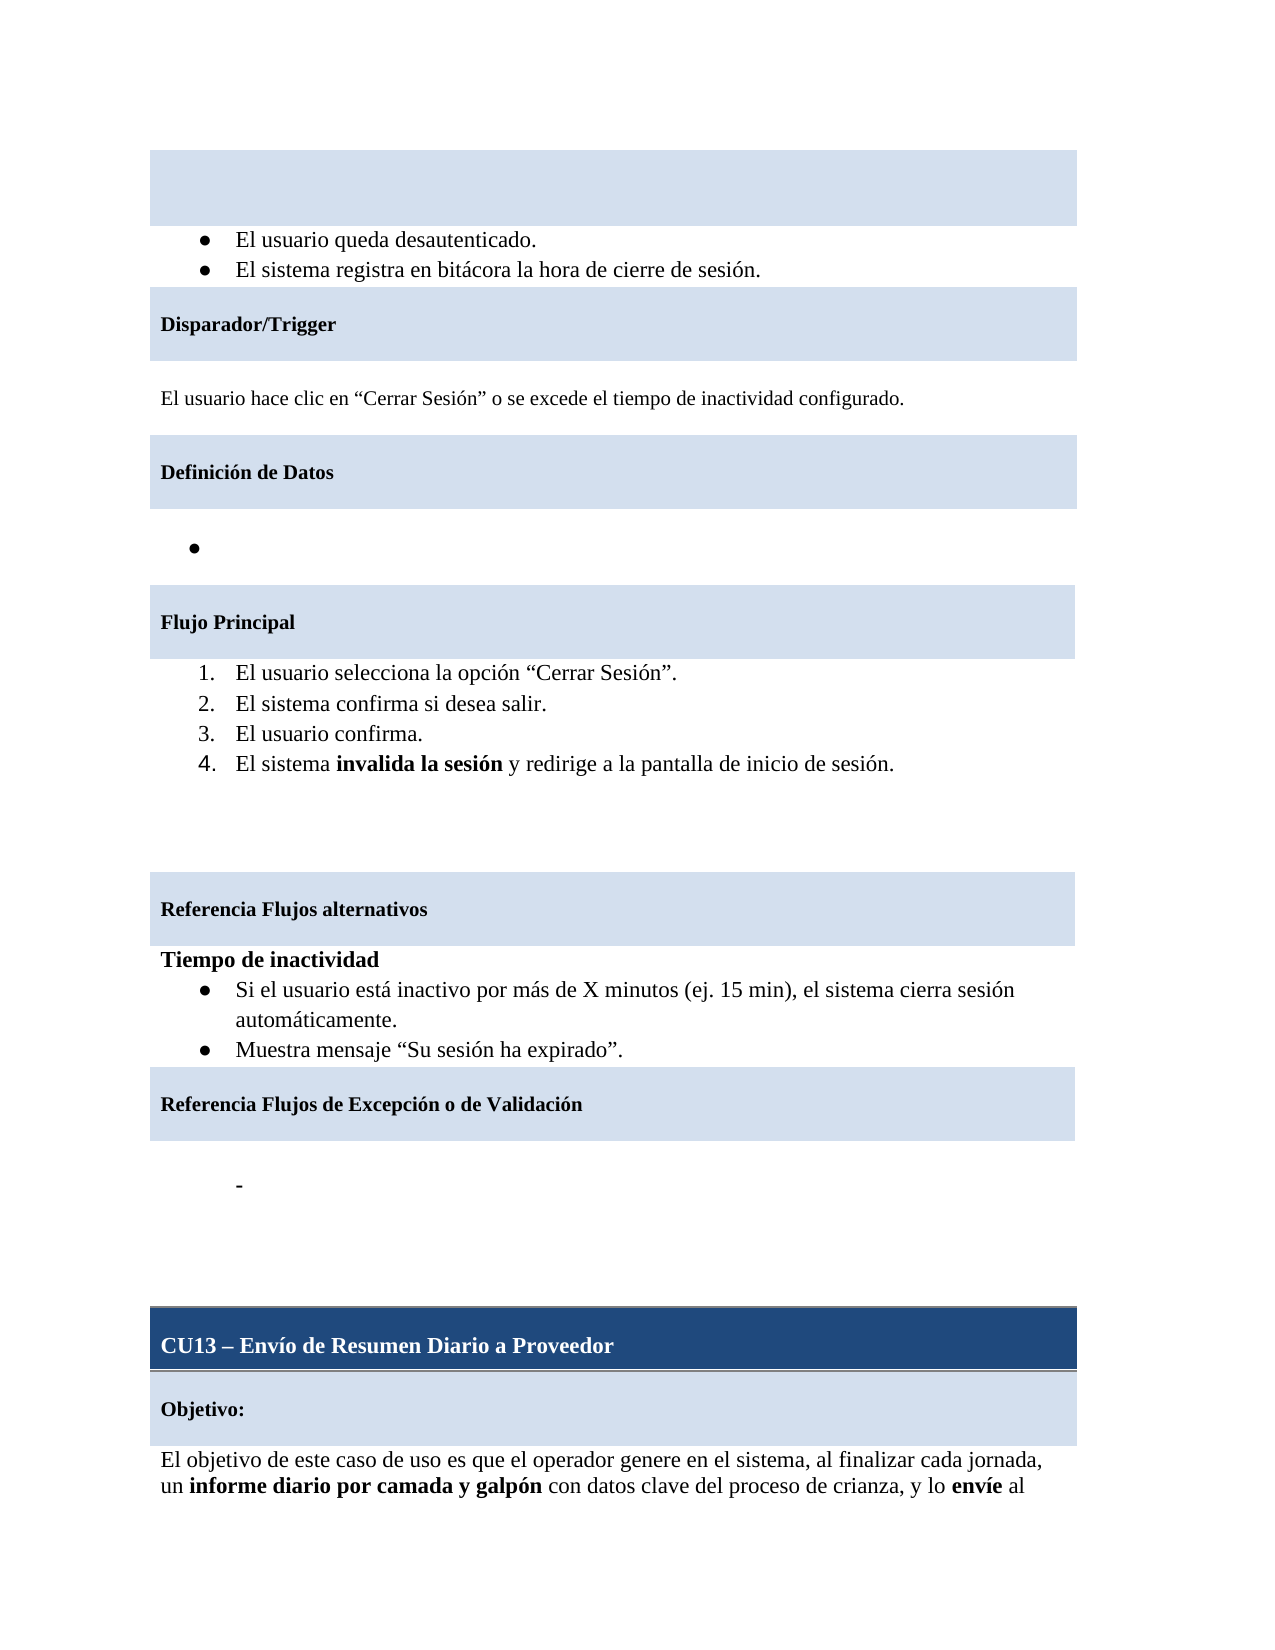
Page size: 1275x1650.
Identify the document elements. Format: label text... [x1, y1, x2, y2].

table_cell Tiempo de inactividad Si el usuario está inactivo por más de X minutos (ej. 15 min), el sistema cierra sesión automáticamente. Muestra mensaje “Su sesión ha expirado”. [150, 946, 1075, 1067]
table_cell Objetivo: [150, 1372, 1077, 1446]
table_cell Disparador/Trigger [150, 287, 1077, 361]
table_header Flujo Principal [150, 585, 1075, 659]
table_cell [150, 1446, 1077, 1500]
table_cell El usuario selecciona la opción “Cerrar Sesión”. El sistema confirma si desea salir. El usuario confirma. El sistema invalida la sesión y redirige a la pantalla de inicio de sesión. [150, 659, 1075, 872]
table_cell - [150, 1141, 1075, 1231]
table_cell El usuario queda desautenticado. El sistema registra en bitácora la hora de cierre de sesión. [150, 226, 1077, 287]
table_cell Referencia Flujos alternativos [150, 872, 1075, 946]
table_cell Post-Condiciones: [150, 150, 1077, 226]
table_cell El usuario hace clic en “Cerrar Sesión” o se excede el tiempo de inactividad configurado. [150, 361, 1077, 435]
table_cell Definición de Datos [150, 435, 1077, 509]
table_cell Referencia Flujos de Excepción o de Validación [150, 1067, 1075, 1141]
table_header CU13 – Envío de Resumen Diario a Proveedor [150, 1308, 1077, 1369]
